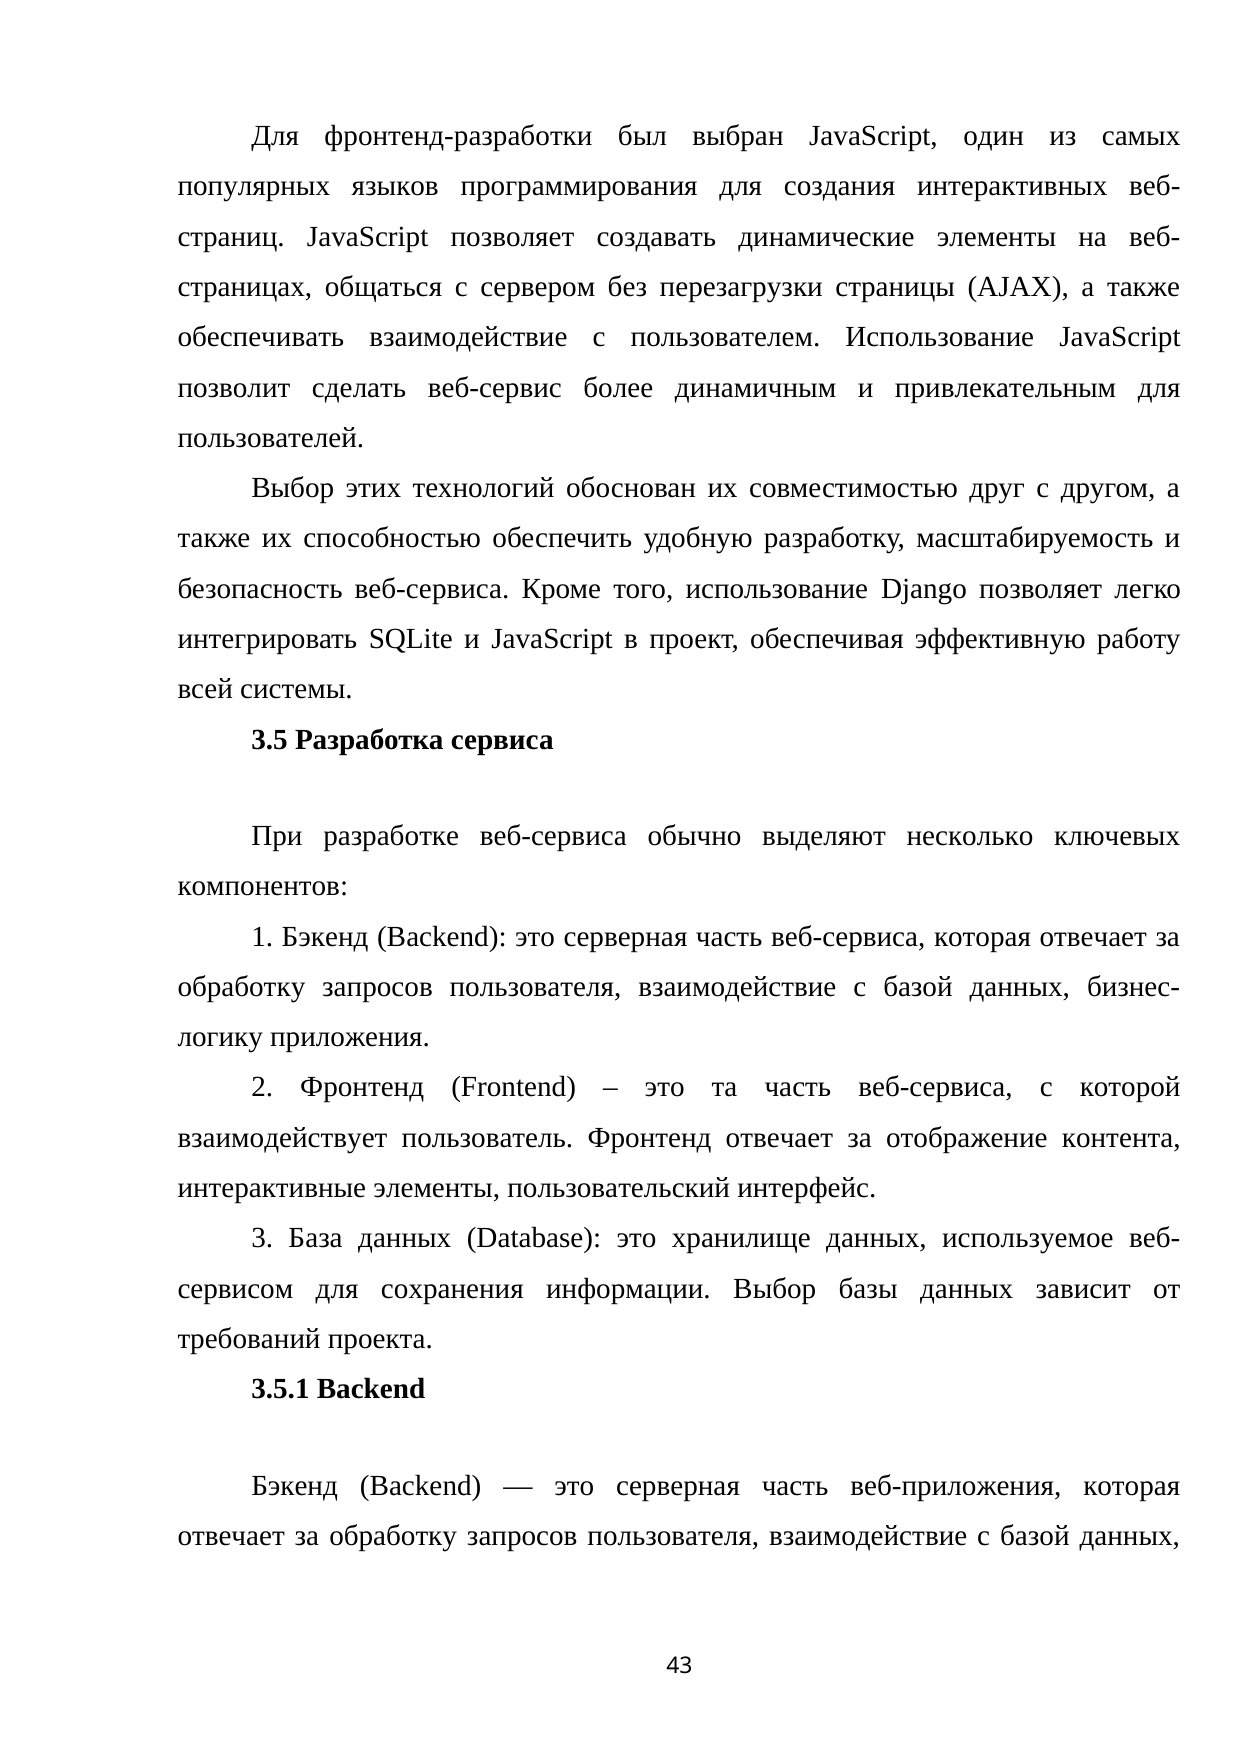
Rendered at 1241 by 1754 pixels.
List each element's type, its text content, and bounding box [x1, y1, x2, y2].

text Выбор этих технологий обоснован их совместимостью друг с другом, а также их способностью обеспечить удобную разработку, масштабируемость и безопасность веб-сервиса. Кроме того, использование Django позволяет легко интегрировать SQLite и JavaScript в проект, обеспечивая эффективную работу всей системы. [177, 470, 1181, 705]
text При разработке веб-сервиса обычно выделяют несколько ключевых компонентов: [177, 818, 1181, 902]
text 3.5 Разработка сервиса [177, 722, 1181, 755]
text Для фронтенд-разработки был выбран JavaScript, один из самых популярных языков программирования для создания интерактивных веб-страниц. JavaScript позволяет создавать динамические элементы на веб-страницах, общаться с сервером без перезагрузки страницы (AJAX), а также обеспечивать взаимодействие с пользователем. Использование JavaScript позволит сделать веб-сервис более динамичным и привлекательным для пользователей. [177, 118, 1181, 453]
text 1. Бэкенд (Backend): это серверная часть веб-сервиса, которая отвечает за обработку запросов пользователя, взаимодействие с базой данных, бизнес-логику приложения. [177, 919, 1181, 1053]
text 2. Фронтенд (Frontend) – это та часть веб-сервиса, с которой взаимодействует пользователь. Фронтенд отвечает за отображение контента, интерактивные элементы, пользовательский интерфейс. [177, 1069, 1181, 1204]
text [177, 1468, 1181, 1551]
text 3.5.1 Backend [177, 1371, 1181, 1405]
text 3. База данных (Database): это хранилище данных, используемое веб-сервисом для сохранения информации. Выбор базы данных зависит от требований проекта. [177, 1221, 1181, 1355]
